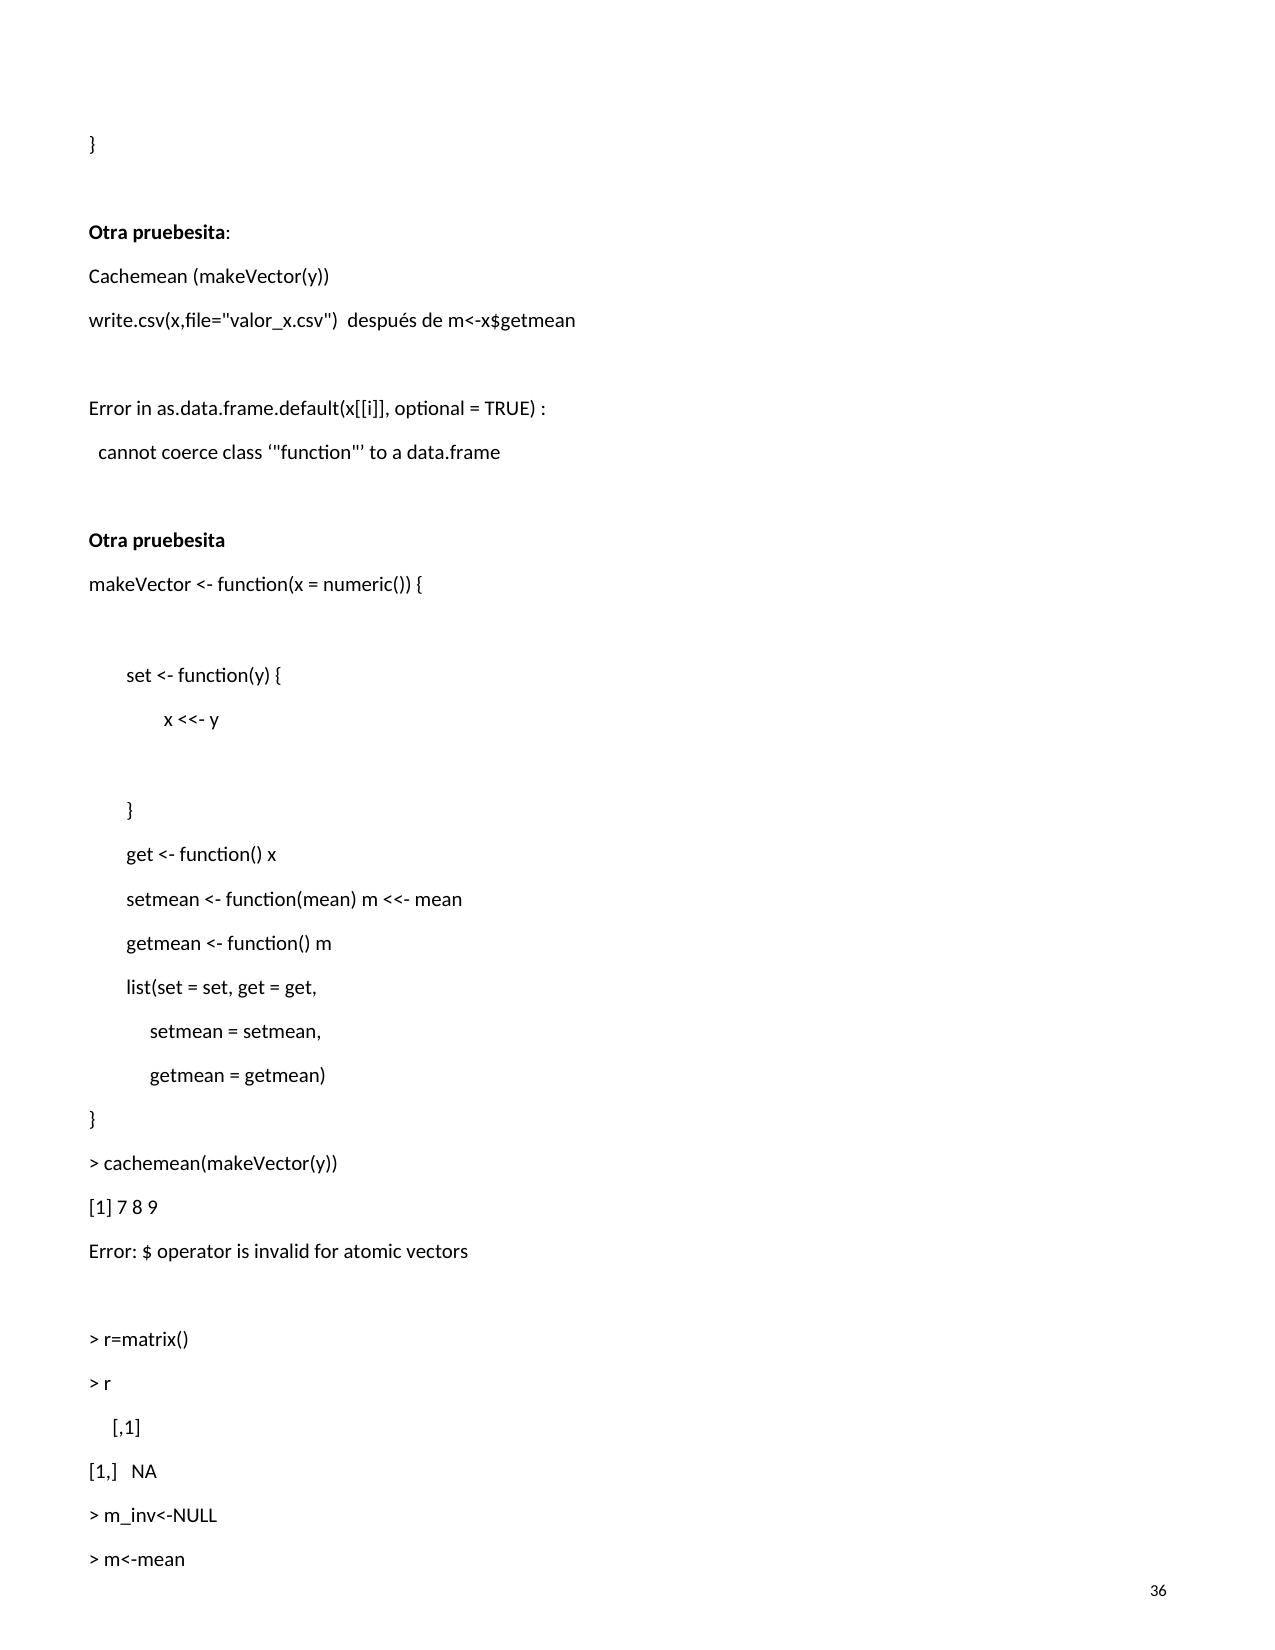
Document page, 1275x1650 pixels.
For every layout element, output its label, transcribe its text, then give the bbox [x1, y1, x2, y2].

text [,1] [89, 1414, 1167, 1440]
text cannot coerce class ‘"function"’ to a data.frame [89, 439, 1167, 465]
text Cachemean (makeVector(y)) [89, 263, 1167, 289]
text setmean = setmean, [89, 1018, 1167, 1043]
text getmean <- function() m [89, 930, 1167, 955]
text Otra pruebesita: [89, 219, 1167, 244]
text > m_inv<-NULL [89, 1503, 1167, 1528]
text list(set = set, get = get, [89, 974, 1167, 999]
text [1,] NA [89, 1458, 1167, 1484]
text setmean <- function(mean) m <<- mean [89, 886, 1167, 911]
text } [89, 1106, 1167, 1131]
text > r [89, 1370, 1167, 1396]
text set <- function(y) { [89, 663, 1167, 688]
text > m<-mean [89, 1547, 1167, 1572]
text > r=matrix() [89, 1326, 1167, 1352]
text } [89, 798, 1167, 823]
text Error in as.data.frame.default(x[[i]], optional = TRUE) : [89, 395, 1167, 421]
text get <- function() x [89, 842, 1167, 867]
text [1] 7 8 9 [89, 1194, 1167, 1219]
text makeVector <- function(x = numeric()) { [89, 572, 1167, 597]
text Error: $ operator is invalid for atomic vectors [89, 1238, 1167, 1264]
text x <<- y [89, 707, 1167, 732]
text > cachemean(makeVector(y)) [89, 1150, 1167, 1176]
text getmean = getmean) [89, 1062, 1167, 1087]
text write.csv(x,file="valor_x.csv") después de m<-x$getmean [89, 307, 1167, 333]
text } [89, 131, 1167, 156]
text Otra pruebesita [89, 528, 1167, 553]
